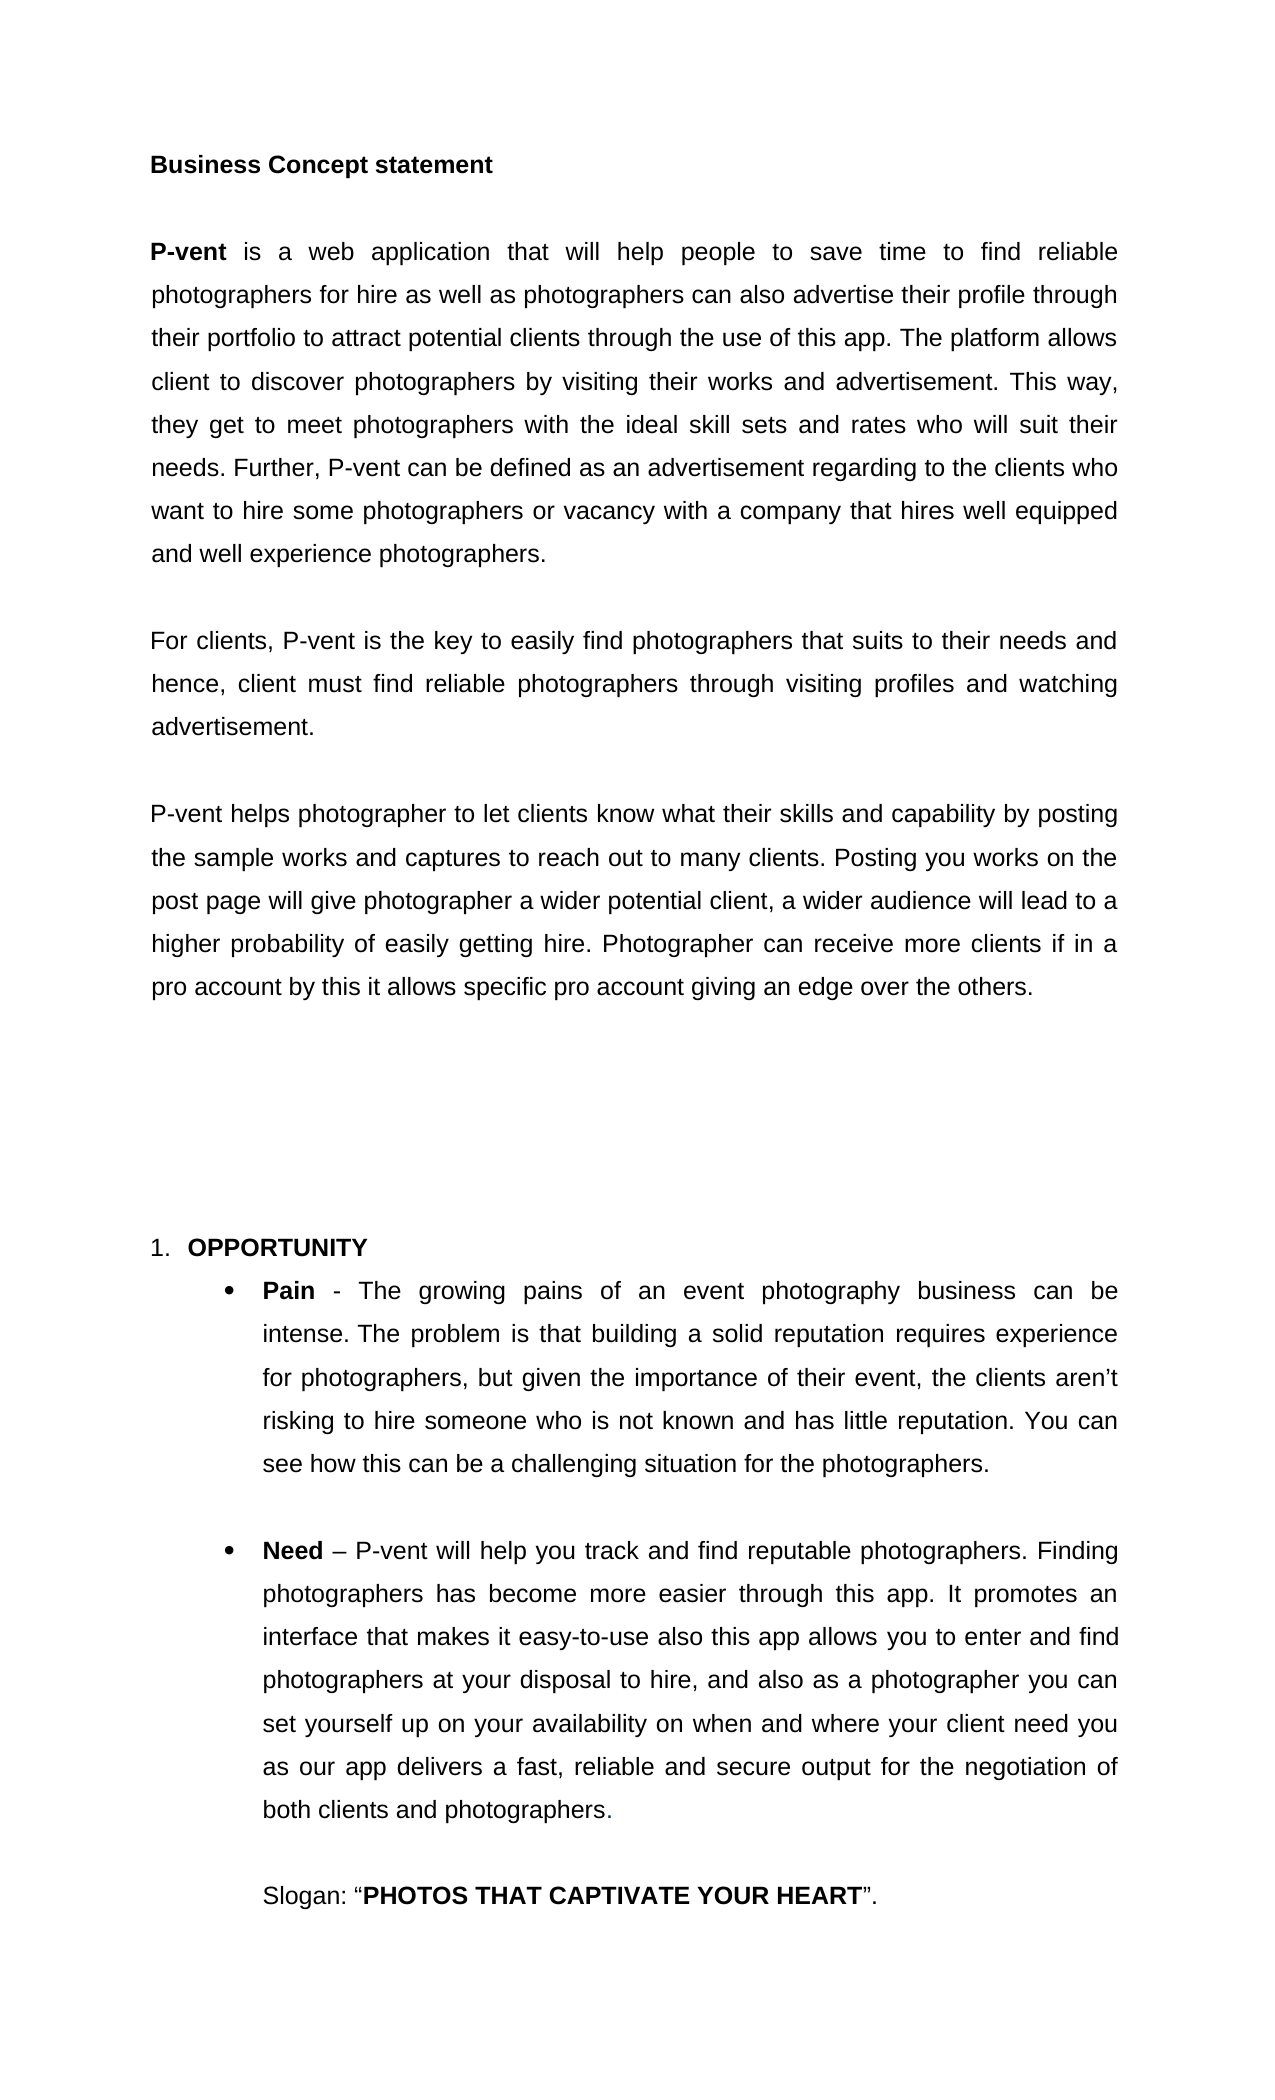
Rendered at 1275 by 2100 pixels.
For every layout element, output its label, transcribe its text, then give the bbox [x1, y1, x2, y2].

list OPPORTUNITY [150, 1233, 1120, 1262]
text For clients, P-vent is the key to easily find photographers that suits to their needs and hence, client must find reliable photographers through visiting profiles and watching advertisement. [150, 626, 1120, 741]
list Slogan: “PHOTOS THAT CAPTIVATE YOUR HEART”. [262, 1881, 1120, 1910]
list Need – P-vent will help you track and find reputable photographers. Finding photographers has become more easier through this app. It promotes an interface that makes it easy-to-use also this app allows you to enter and find photographers at your disposal to hire, and also as a photographer you can set yourself up on your availability on when and where your client need you as our app delivers a fast, reliable and secure output for the negotiation of both clients and photographers. [225, 1536, 1120, 1823]
text P-vent is a web application that will help people to save time to find reliable photographers for hire as well as photographers can also advertise their profile through their portfolio to attract potential clients through the use of this app. The platform allows client to discover photographers by visiting their works and advertisement. This way, they get to meet photographers with the ideal skill sets and rates who will suit their needs. Further, P-vent can be defined as an advertisement regarding to the clients who want to hire some photographers or vacancy with a company that hires well equipped and well experience photographers. [150, 237, 1120, 568]
list Pain - The growing pains of an event photography business can be intense. The problem is that building a solid reputation requires experience for photographers, but given the importance of their event, the clients aren’t risking to hire someone who is not known and has little reputation. You can see how this can be a challenging situation for the photographers. [225, 1276, 1120, 1478]
text P-vent helps photographer to let clients know what their skills and capability by posting the sample works and captures to reach out to many clients. Posting you works on the post page will give photographer a wider potential client, a wider audience will lead to a higher probability of easily getting hire. Photographer can receive more clients if in a pro account by this it allows specific pro account giving an edge over the others. [150, 799, 1120, 1001]
text Business Concept statement [150, 150, 1120, 179]
